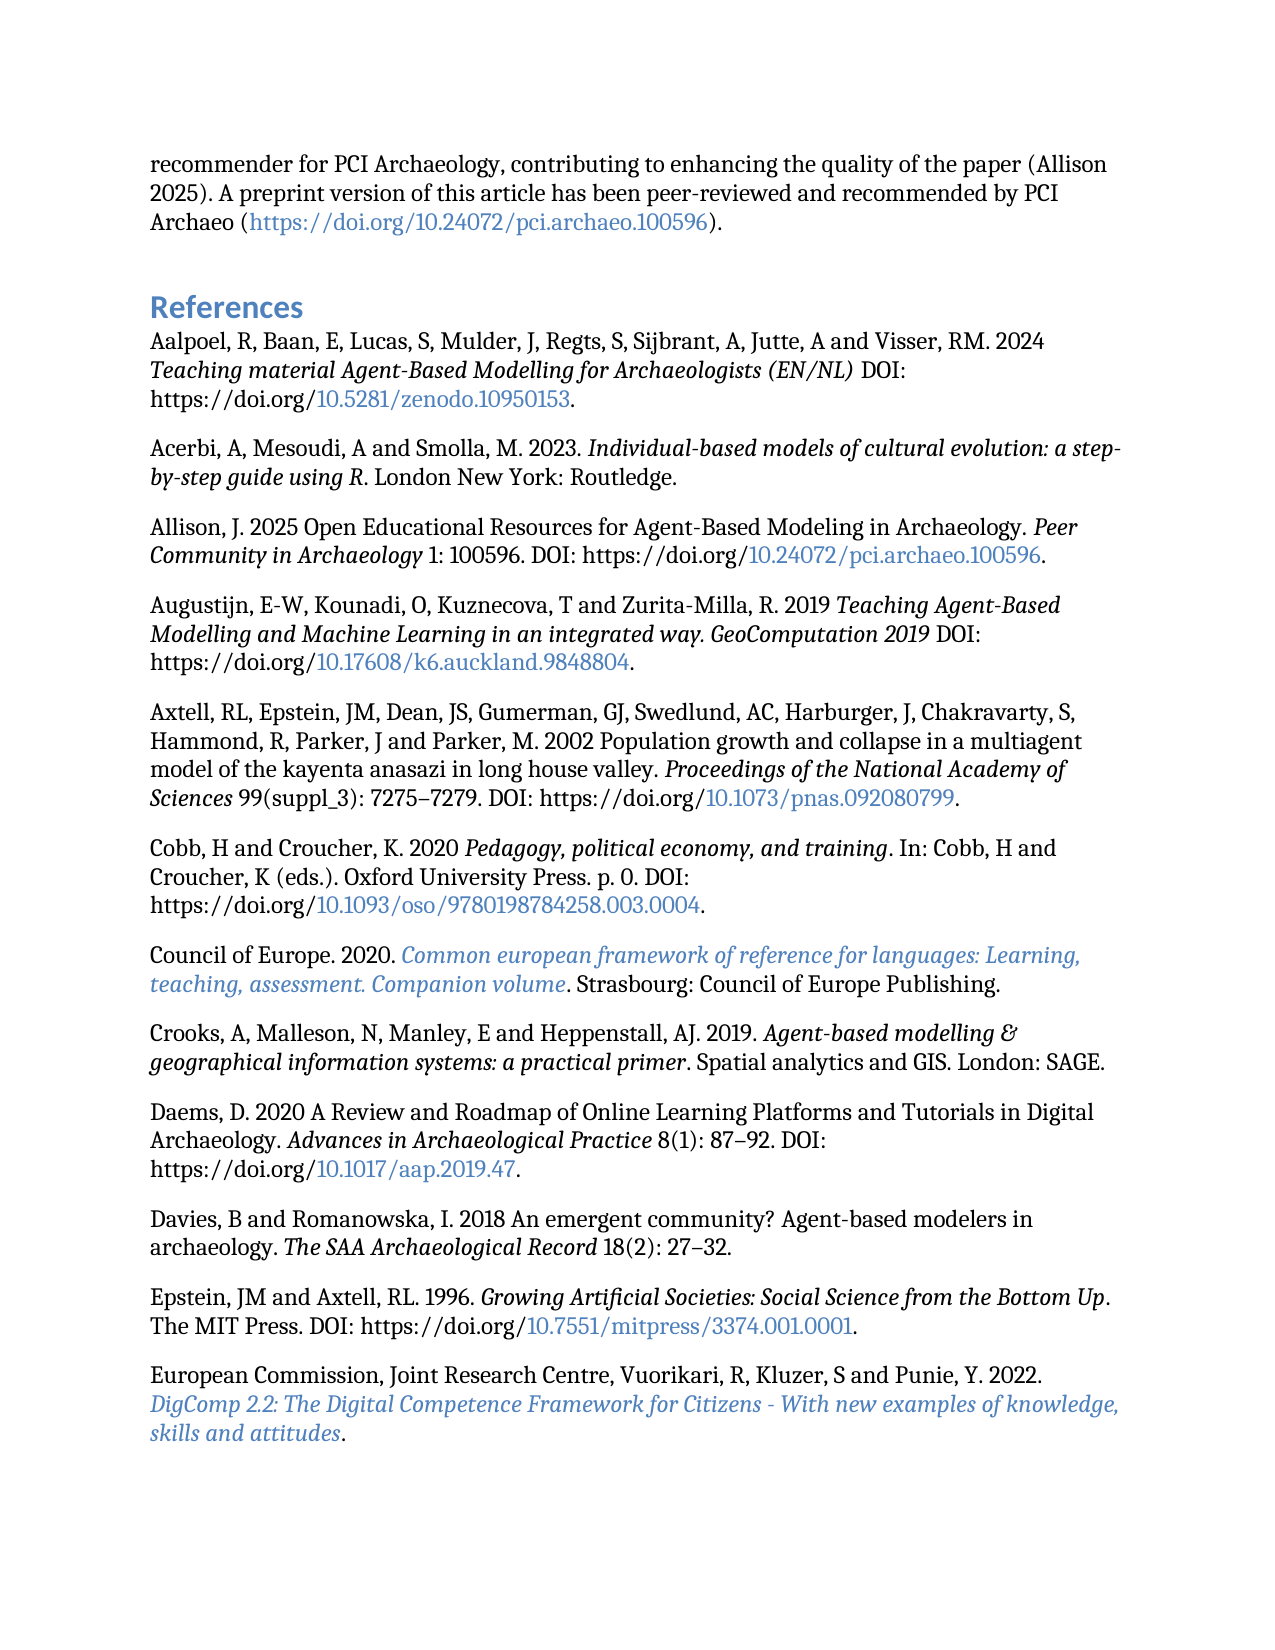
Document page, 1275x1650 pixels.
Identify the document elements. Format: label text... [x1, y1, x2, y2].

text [150, 150, 1125, 236]
text Axtell, RL, Epstein, JM, Dean, JS, Gumerman, GJ, Swedlund, AC, Harburger, J, Chakravarty, S, Hammond, R, Parker, J and Parker, M. 2002 Population growth and collapse in a multiagent model of the kayenta anasazi in long house valley. Proceedings of the National Academy of Sciences 99(suppl_3): 7275–7279. DOI: https://doi.org/10.1073/pnas.092080799. [150, 698, 1125, 813]
subtitle References [150, 286, 1125, 327]
text Epstein, JM and Axtell, RL. 1996. Growing Artificial Societies: Social Science from the Bottom Up. The MIT Press. DOI: https://doi.org/10.7551/mitpress/3374.001.0001. [150, 1283, 1125, 1340]
text Crooks, A, Malleson, N, Manley, E and Heppenstall, AJ. 2019. Agent-based modelling & geographical information systems: a practical primer. Spatial analytics and GIS. London: SAGE. [150, 1019, 1125, 1077]
text Daems, D. 2020 A Review and Roadmap of Online Learning Platforms and Tutorials in Digital Archaeology. Advances in Archaeological Practice 8(1): 87–92. DOI: https://doi.org/10.1017/aap.2019.47. [150, 1097, 1125, 1184]
text Cobb, H and Croucher, K. 2020 Pedagogy, political economy, and training. In: Cobb, H and Croucher, K (eds.). Oxford University Press. p. 0. DOI: https://doi.org/10.1093/oso/9780198784258.003.0004. [150, 834, 1125, 920]
text Acerbi, A, Mesoudi, A and Smolla, M. 2023. Individual-based models of cultural evolution: a step-by-step guide using R. London New York: Routledge. [150, 434, 1125, 492]
text European Commission, Joint Research Centre, Vuorikari, R, Kluzer, S and Punie, Y. 2022. DigComp 2.2: The Digital Competence Framework for Citizens - With new examples of knowledge, skills and attitudes. [150, 1361, 1125, 1447]
text Augustijn, E-W, Kounadi, O, Kuznecova, T and Zurita-Milla, R. 2019 Teaching Agent-Based Modelling and Machine Learning in an integrated way. GeoComputation 2019 DOI: https://doi.org/10.17608/k6.auckland.9848804. [150, 591, 1125, 677]
text Aalpoel, R, Baan, E, Lucas, S, Mulder, J, Regts, S, Sijbrant, A, Jutte, A and Visser, RM. 2024 Teaching material Agent-Based Modelling for Archaeologists (EN/NL) DOI: https://doi.org/10.5281/zenodo.10950153. [150, 327, 1125, 413]
text Davies, B and Romanowska, I. 2018 An emergent community? Agent-based modelers in archaeology. The SAA Archaeological Record 18(2): 27–32. [150, 1204, 1125, 1262]
text Allison, J. 2025 Open Educational Resources for Agent-Based Modeling in Archaeology. Peer Community in Archaeology 1: 100596. DOI: https://doi.org/10.24072/pci.archaeo.100596. [150, 512, 1125, 570]
text Council of Europe. 2020. Common european framework of reference for languages: Learning, teaching, assessment. Companion volume. Strasbourg: Council of Europe Publishing. [150, 941, 1125, 998]
